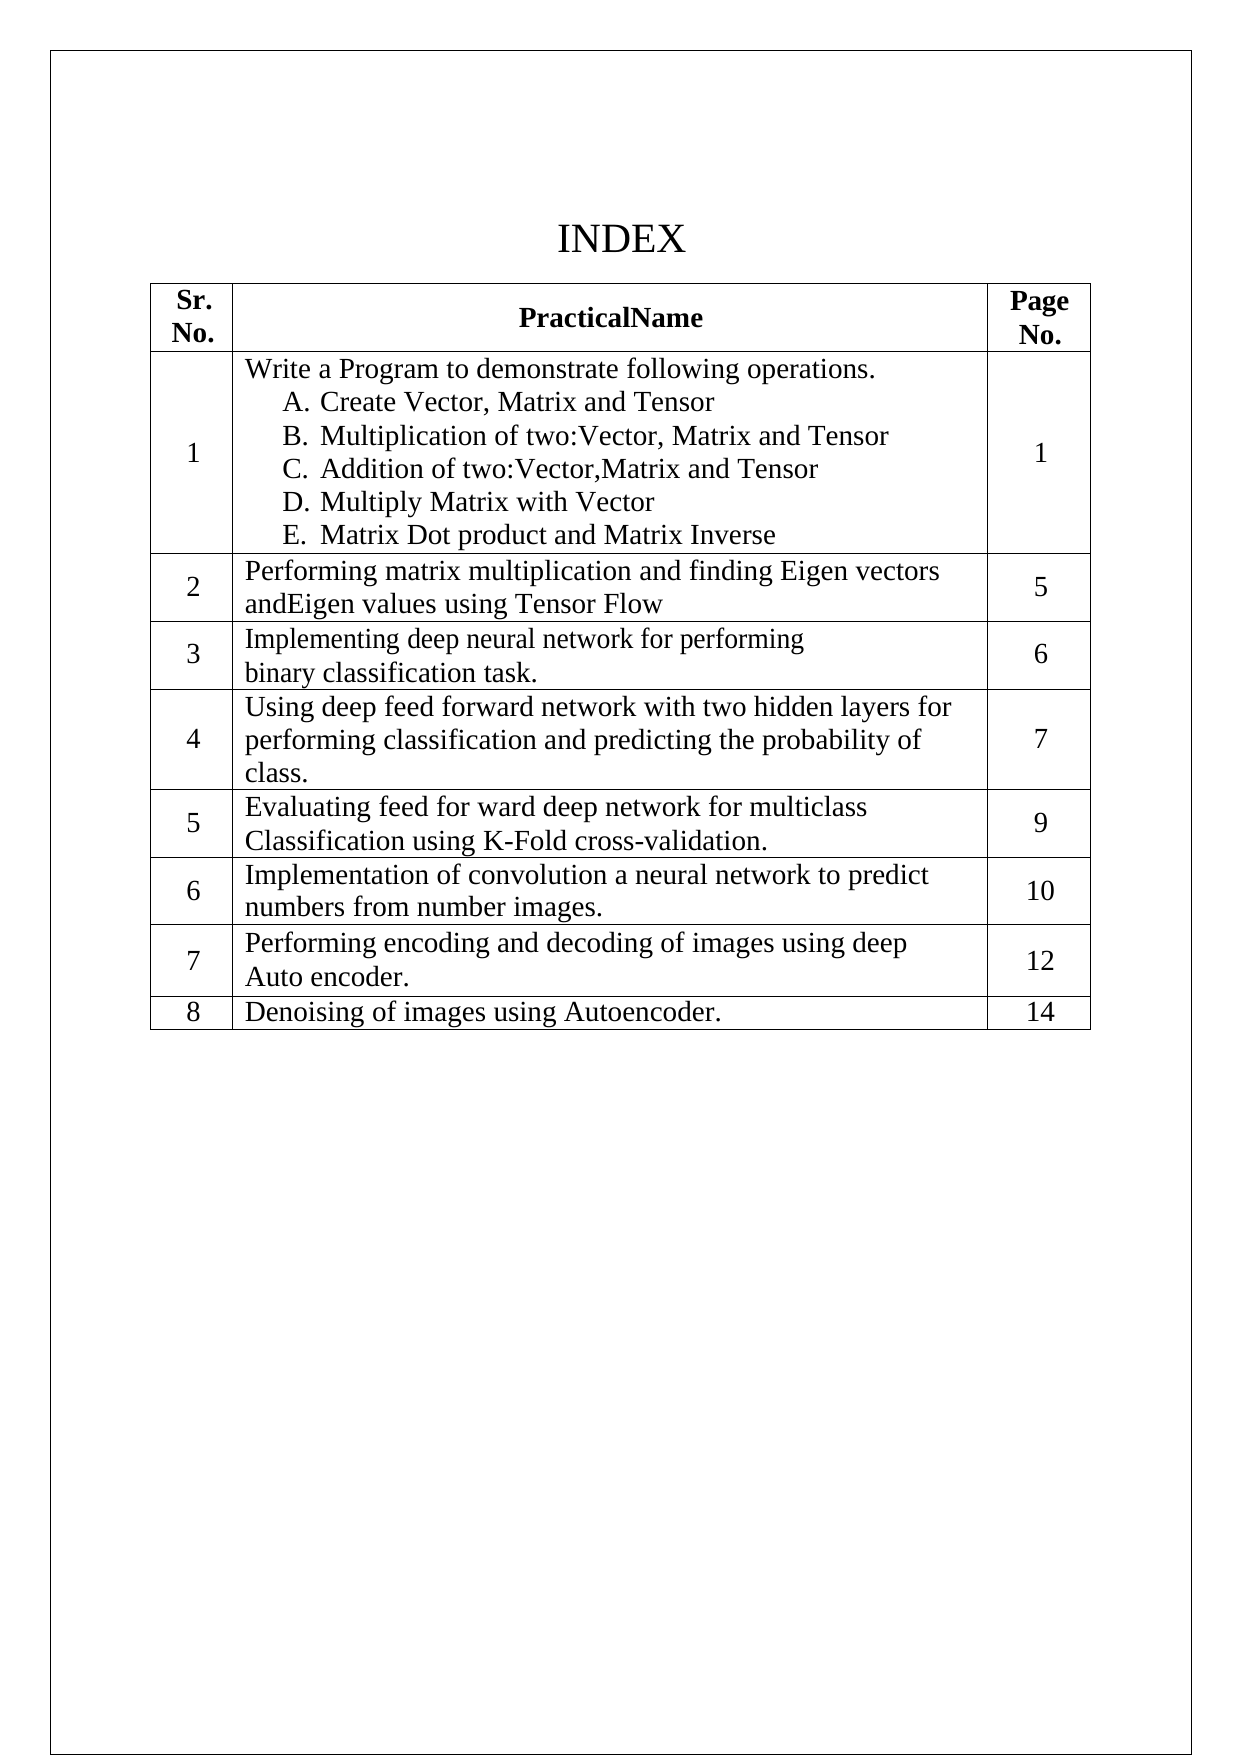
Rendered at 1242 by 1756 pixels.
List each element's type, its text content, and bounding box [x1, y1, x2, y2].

table_cell Implementation of convolution a neural network to predict numbers from number images. [233, 858, 987, 924]
table_cell Denoising of images using Autoencoder. [233, 997, 987, 1029]
table_cell 1 [151, 352, 232, 553]
table_cell 7 [151, 925, 232, 996]
table_cell 10 [988, 858, 1090, 924]
table_cell 12 [988, 925, 1090, 996]
table_cell 14 [988, 997, 1090, 1029]
table_cell Evaluating feed for ward deep network for multiclass Classification using K-Fold cross-validation. [233, 790, 987, 857]
table_cell 9 [988, 790, 1090, 857]
table_cell Performing matrix multiplication and finding Eigen vectors andEigen values using Tensor Flow [233, 554, 987, 621]
table_cell 7 [988, 690, 1090, 789]
table_cell 6 [151, 858, 232, 924]
table_cell Write a Program to demonstrate following operations. Create Vector, Matrix and Tensor Multiplication of two:Vector, Matrix and Tensor Addition of two:Vector,Matrix and Tensor Multiply Matrix with Vector Matrix Dot product and Matrix Inverse [233, 352, 987, 553]
table_cell Implementing deep neural network for performing binary classification task. [233, 622, 987, 689]
table_cell 1 [988, 352, 1090, 553]
subtitle INDEX [533, 213, 710, 261]
table_cell 2 [151, 554, 232, 621]
table_header Page No. [988, 284, 1090, 351]
table_cell Using deep feed forward network with two hidden layers for performing classification and predicting the probability of class. [233, 690, 987, 789]
table_cell 3 [151, 622, 232, 689]
table_cell 5 [151, 790, 232, 857]
table_cell Performing encoding and decoding of images using deep Auto encoder. [233, 925, 987, 996]
table_cell 5 [988, 554, 1090, 621]
table_cell 6 [988, 622, 1090, 689]
table_cell 4 [151, 690, 232, 789]
table_cell 8 [151, 997, 232, 1029]
table_header Sr. No. [151, 284, 232, 351]
table_header PracticalName [233, 284, 987, 351]
